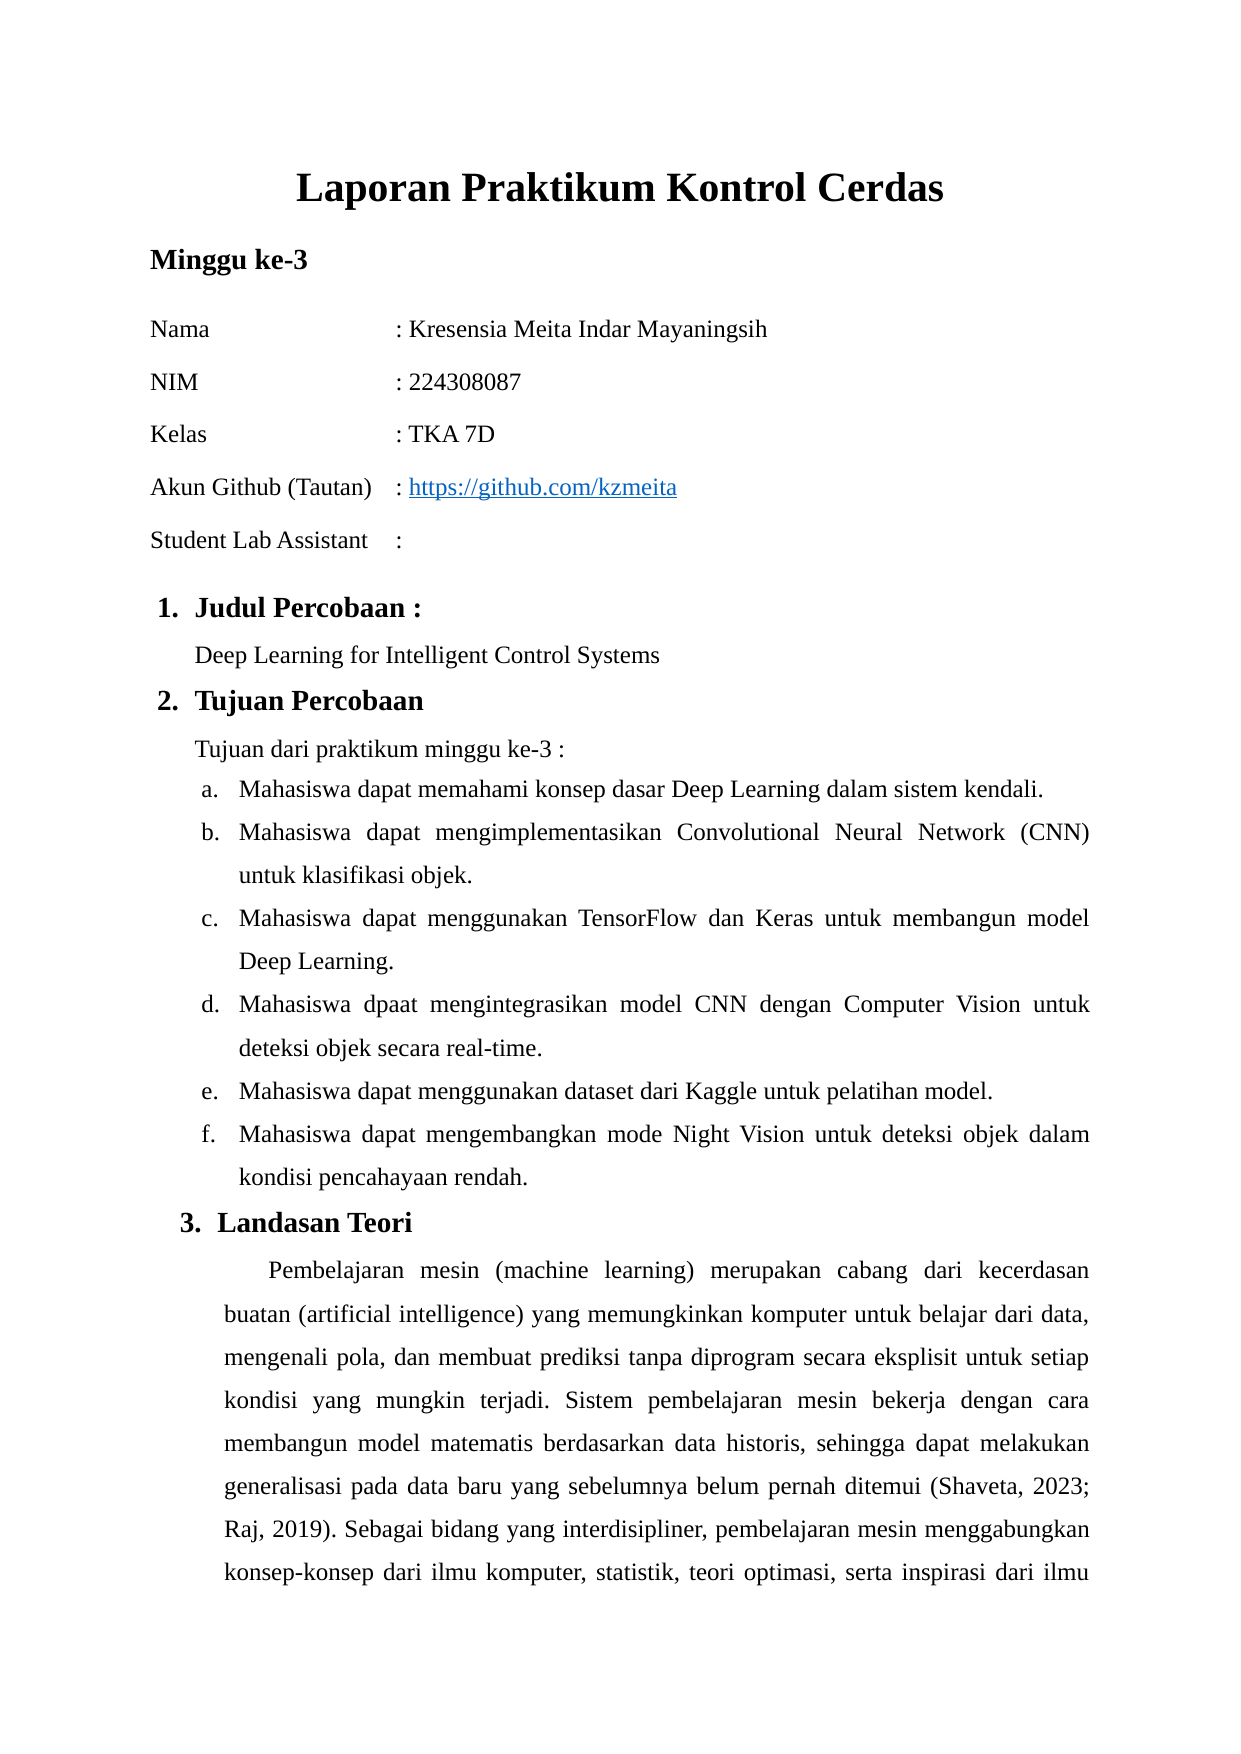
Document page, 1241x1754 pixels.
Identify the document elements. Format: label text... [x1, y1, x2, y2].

list Mahasiswa dapat mengembangkan mode Night Vision untuk deteksi objek dalam kondisi pencahayaan rendah. [201, 1119, 1090, 1191]
list Mahasiswa dapat mengimplementasikan Convolutional Neural Network (CNN) untuk klasifikasi objek. [201, 817, 1090, 889]
list Tujuan Percobaan [157, 683, 1090, 717]
list Mahasiswa dapat memahami konsep dasar Deep Learning dalam sistem kendali. [201, 774, 1090, 803]
list Mahasiswa dpaat mengintegrasikan model CNN dengan Computer Vision untuk deteksi objek secara real-time. [201, 989, 1090, 1061]
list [224, 1256, 1090, 1586]
table_header Nama NIM Kelas Akun Github (Tautan) Student Lab Assistant [150, 301, 395, 577]
list Mahasiswa dapat menggunakan dataset dari Kaggle untuk pelatihan model. [201, 1076, 1090, 1104]
list Judul Percobaan : [157, 590, 1090, 623]
text Minggu ke-3 [150, 242, 1090, 276]
list Mahasiswa dapat menggunakan TensorFlow dan Keras untuk membangun model Deep Learning. [201, 903, 1090, 975]
table_header : Kresensia Meita Indar Mayaningsih : 224308087 : TKA 7D : https://github.com/kzmeita : [395, 301, 1091, 577]
list Tujuan dari praktikum minggu ke-3 : [194, 734, 1090, 762]
text Laporan Praktikum Kontrol Cerdas [150, 162, 1090, 210]
list Landasan Teori [179, 1205, 1090, 1239]
list Deep Learning for Intelligent Control Systems [194, 640, 1090, 669]
